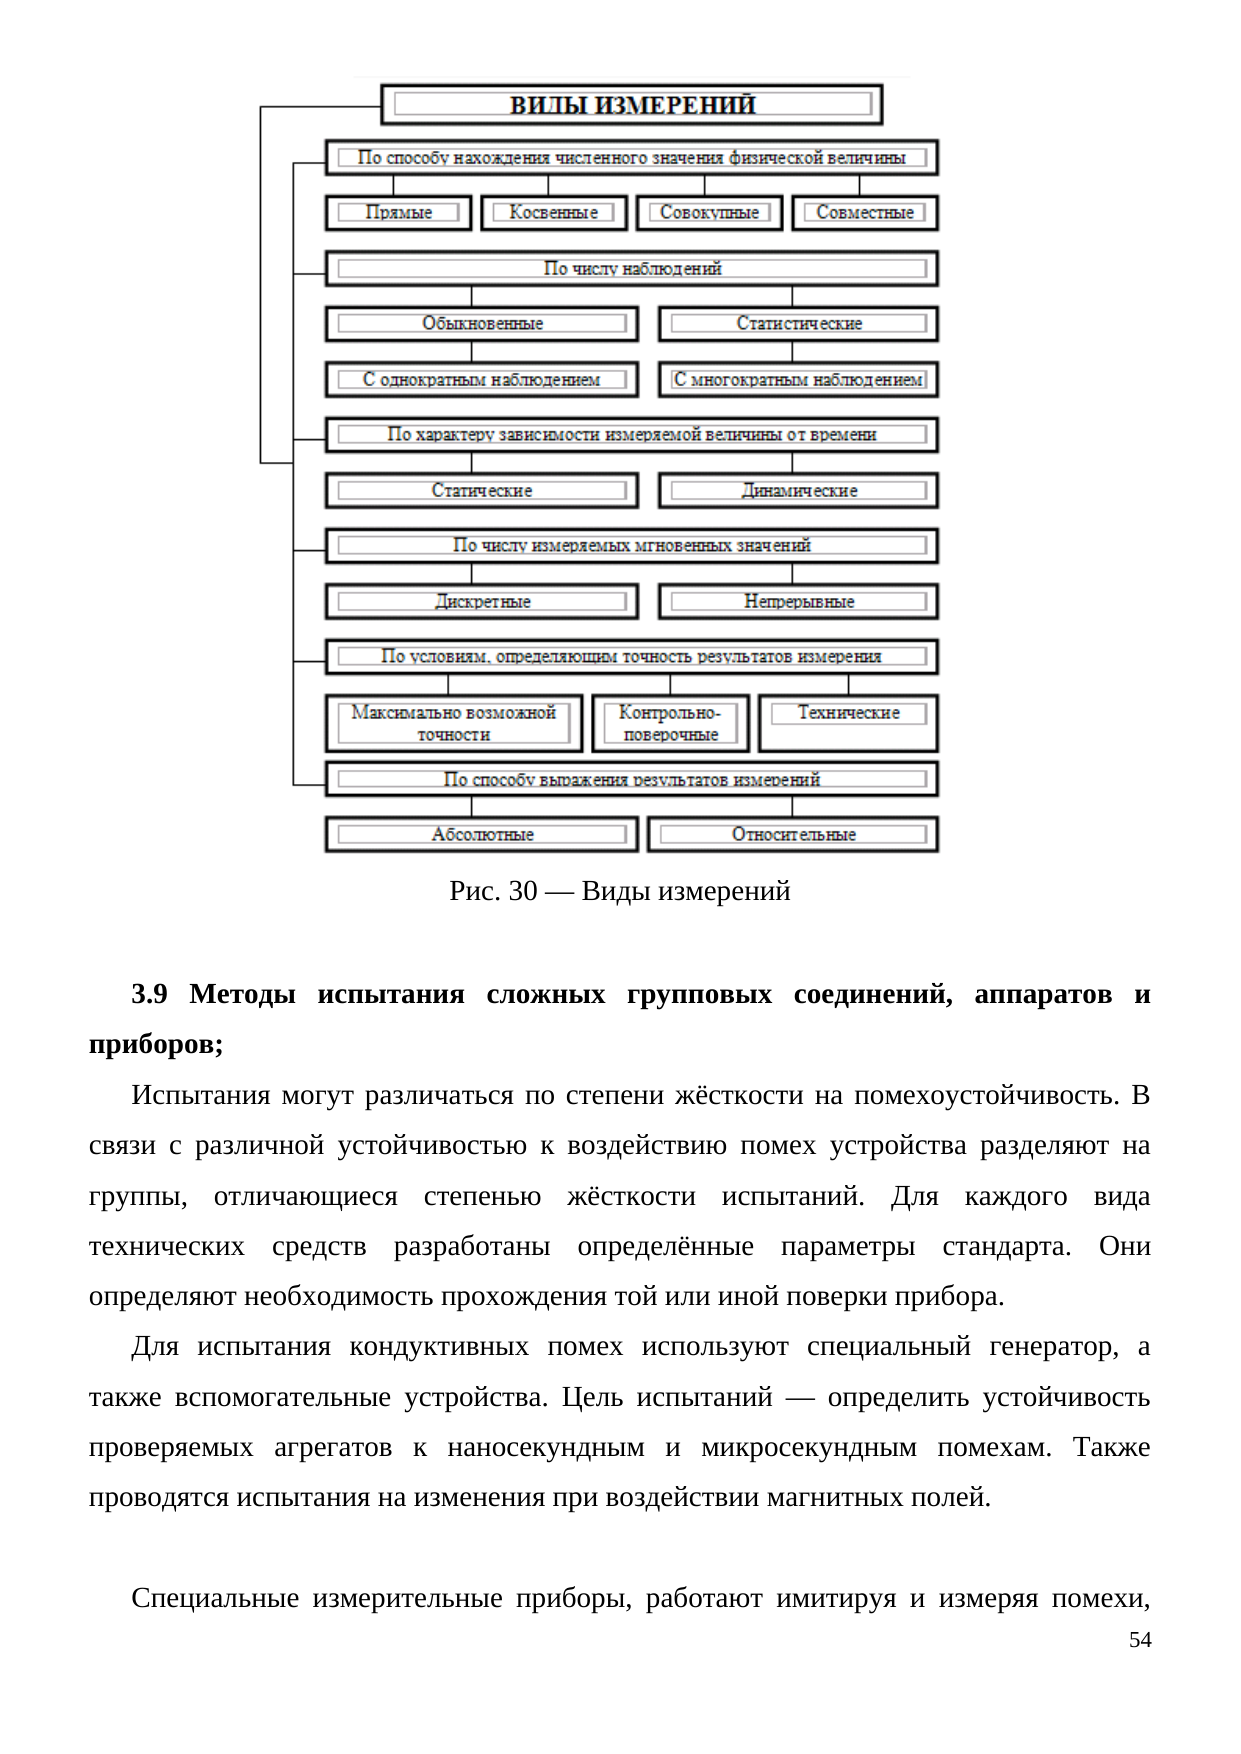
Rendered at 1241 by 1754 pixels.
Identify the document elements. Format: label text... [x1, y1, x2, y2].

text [89, 1580, 1152, 1614]
text Для испытания кондуктивных помех используют специальный генератор, а также вспомогательные устройства. Цель испытаний — определить устойчивость проверяемых агрегатов к наносекундным и микросекундным помехам. Также проводятся испытания на изменения при воздействии магнитных полей. [89, 1328, 1152, 1513]
text Испытания могут различаться по степени жёсткости на помехоустойчивость. В связи с различной устойчивостью к воздействию помех устройства разделяют на группы, отличающиеся степенью жёсткости испытаний. Для каждого вида технических средств разработаны определённые параметры стандарта. Они определяют необходимость прохождения той или иной поверки прибора. [89, 1077, 1152, 1312]
picture [249, 75, 992, 857]
subtitle 3.9 Методы испытания сложных групповых соединений, аппаратов и приборов; [89, 976, 1152, 1060]
